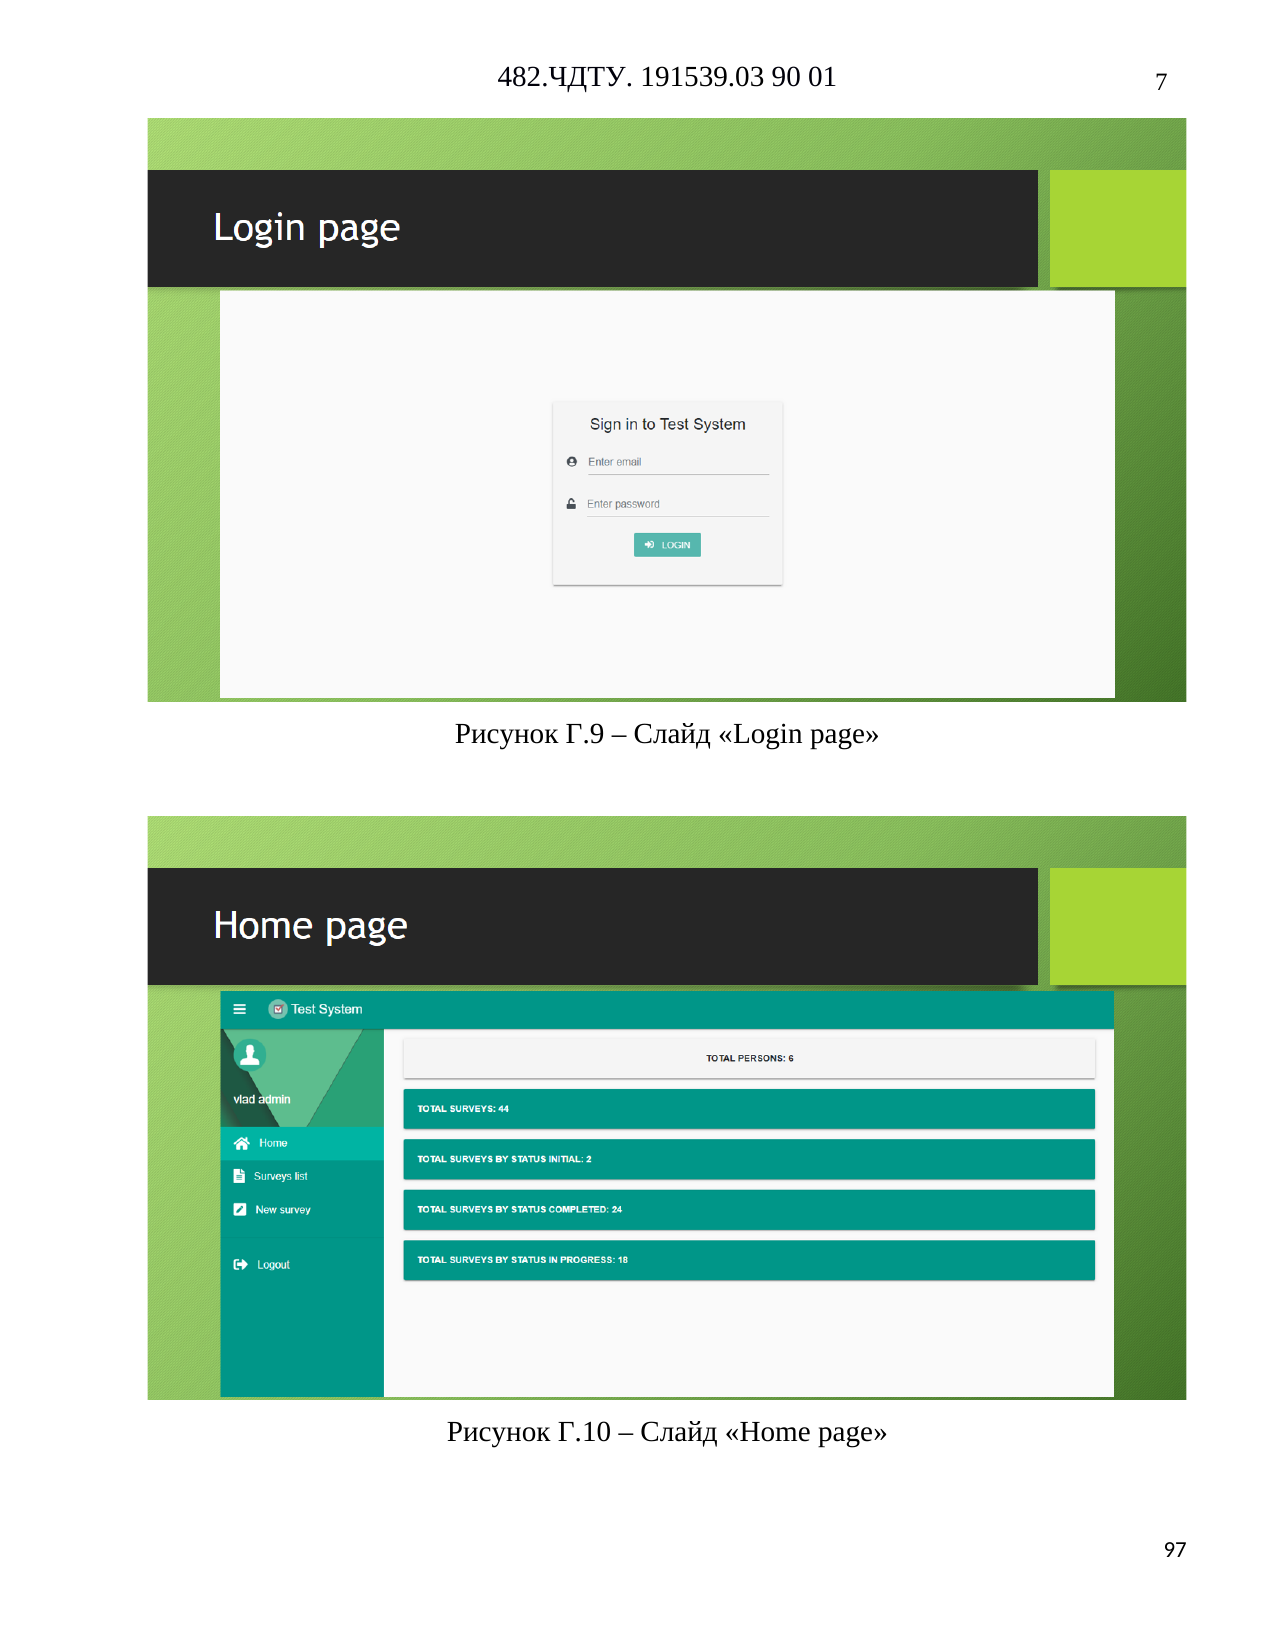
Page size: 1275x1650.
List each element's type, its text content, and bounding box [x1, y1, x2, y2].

picture [147, 816, 1187, 1400]
text Рисунок Г.10 – Слайд «Home page» [148, 1414, 1186, 1447]
text Рисунок Г.9 – Слайд «Login page» [148, 716, 1186, 749]
picture [147, 118, 1187, 702]
